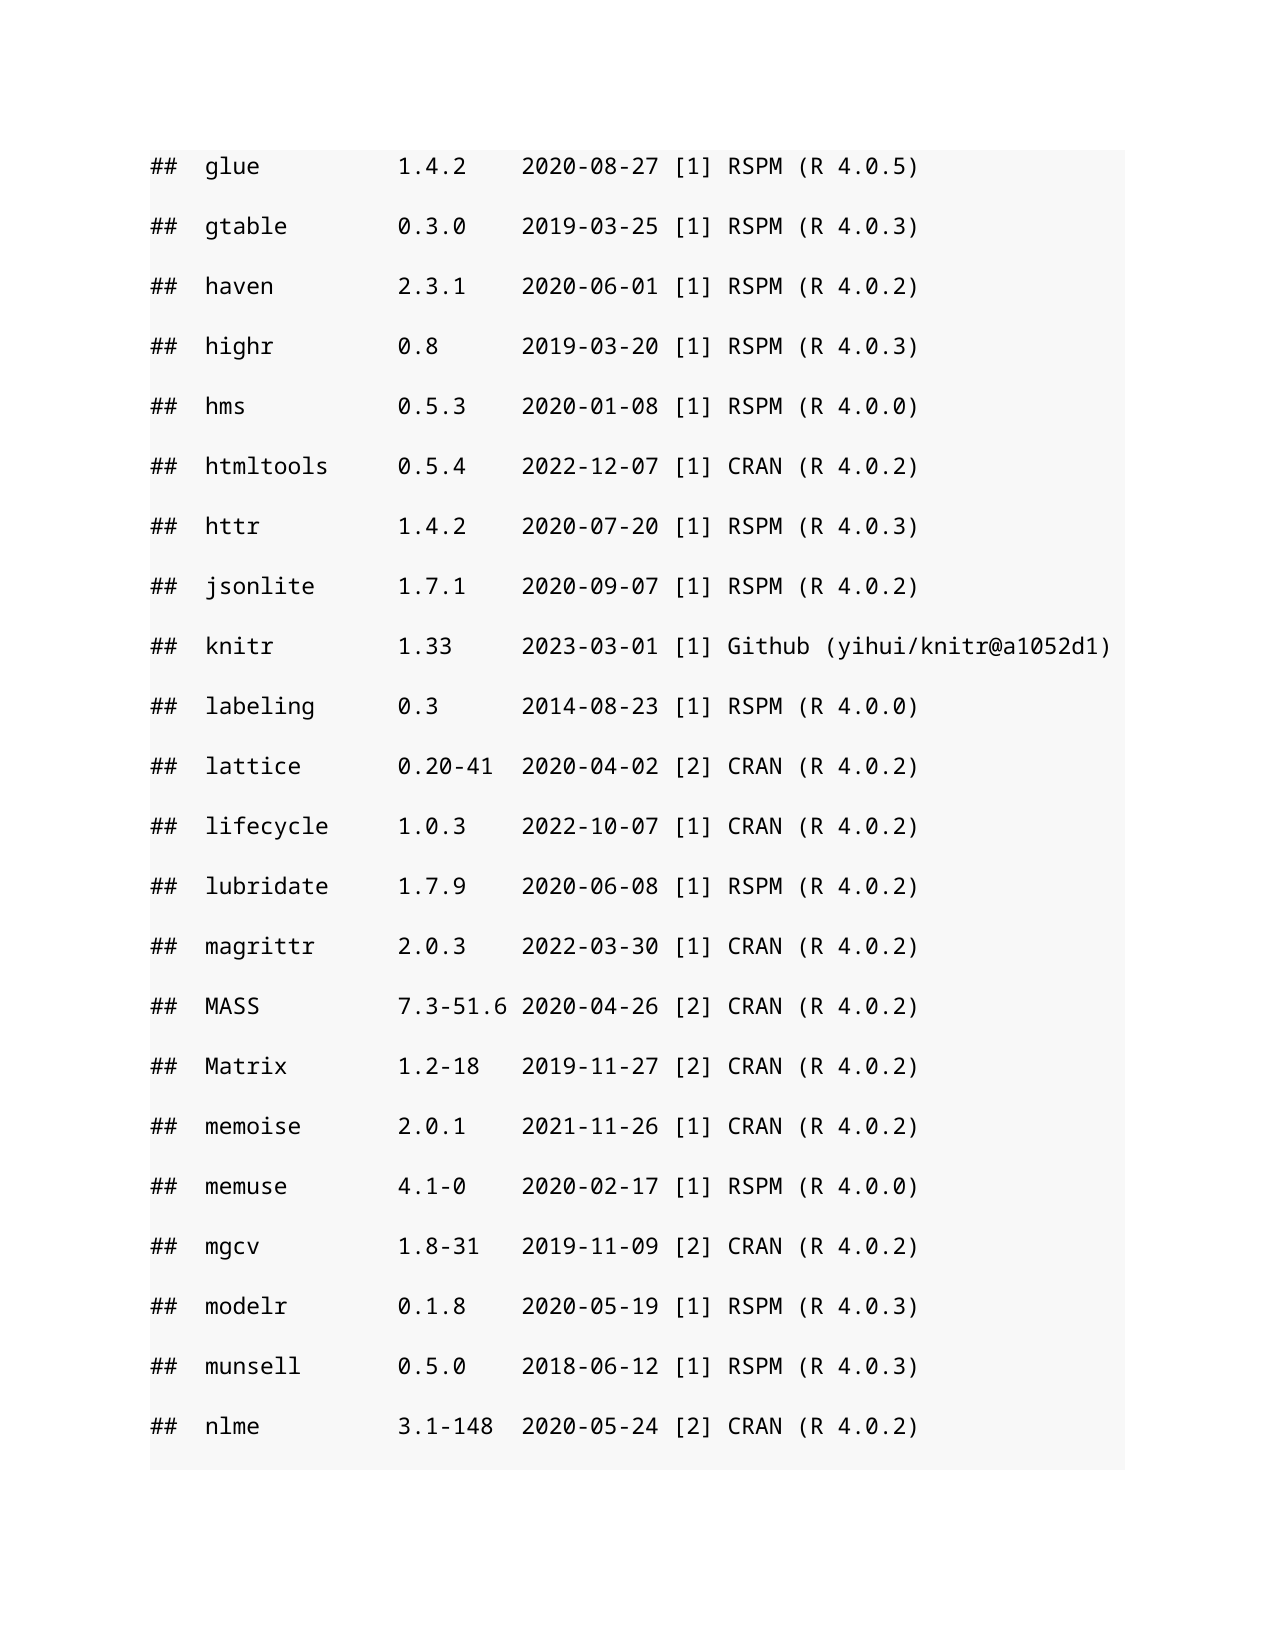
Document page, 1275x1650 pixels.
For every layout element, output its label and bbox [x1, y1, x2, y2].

text [150, 150, 1125, 1470]
